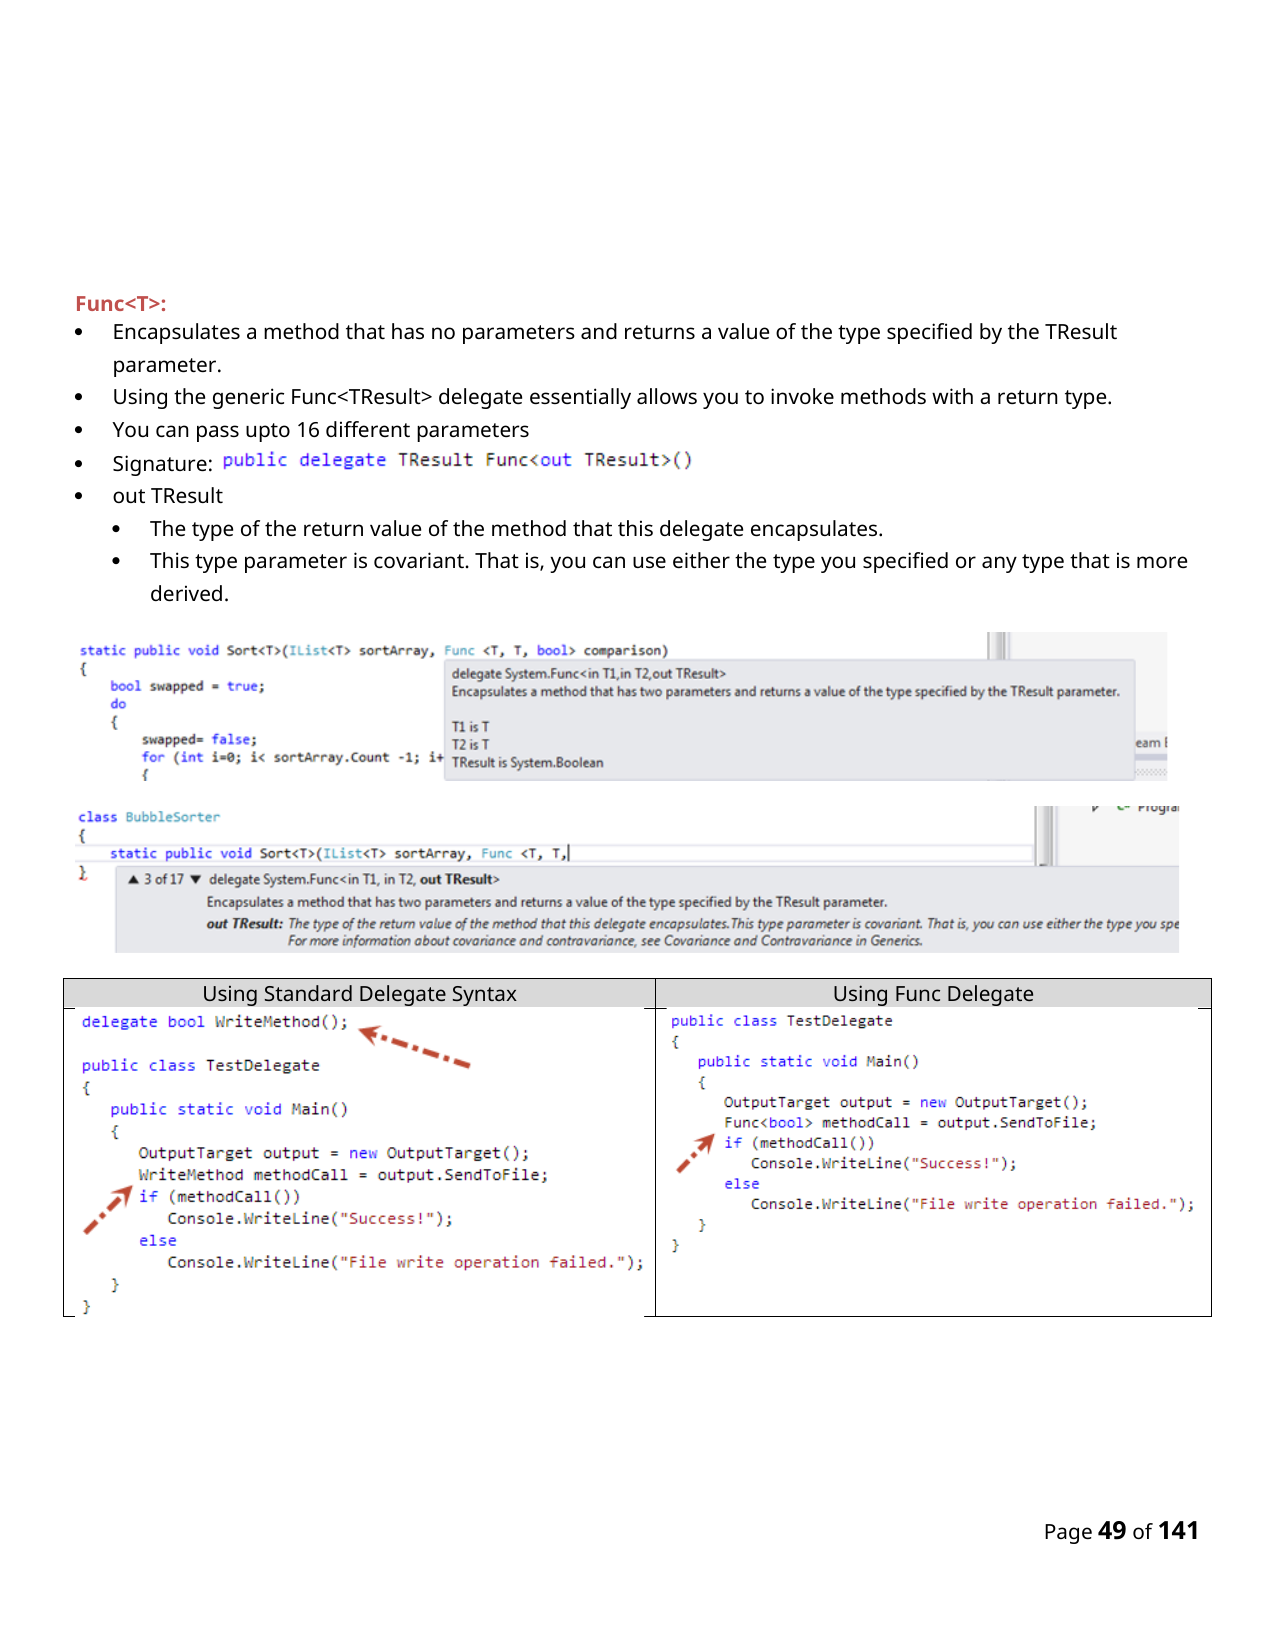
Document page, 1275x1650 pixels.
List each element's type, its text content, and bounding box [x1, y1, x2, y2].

list Encapsulates a method that has no parameters and returns a value of the type specified by the TResult parameter. [75, 317, 1200, 378]
list This type parameter is covariant. That is, you can use either the type you specified or any type that is more derived. [112, 547, 1200, 608]
table_cell [656, 1009, 1211, 1316]
table_header Using Func Delegate [656, 979, 1211, 1007]
list out TResult [75, 481, 1200, 510]
picture [666, 1008, 1198, 1260]
table_header Using Standard Delegate Syntax [64, 979, 655, 1007]
picture [75, 806, 1180, 953]
picture [75, 632, 1168, 781]
picture [218, 447, 703, 471]
text Func<T>: [75, 289, 1200, 317]
list Using the generic Func<TResult> delegate essentially allows you to invoke methods with a return type. [75, 382, 1200, 411]
list The type of the return value of the method that this delegate encapsulates. [112, 514, 1200, 542]
list You can pass upto 16 different parameters [75, 415, 1200, 443]
picture [75, 1008, 645, 1317]
table_cell [645, 1009, 655, 1316]
table_cell [64, 1009, 75, 1316]
